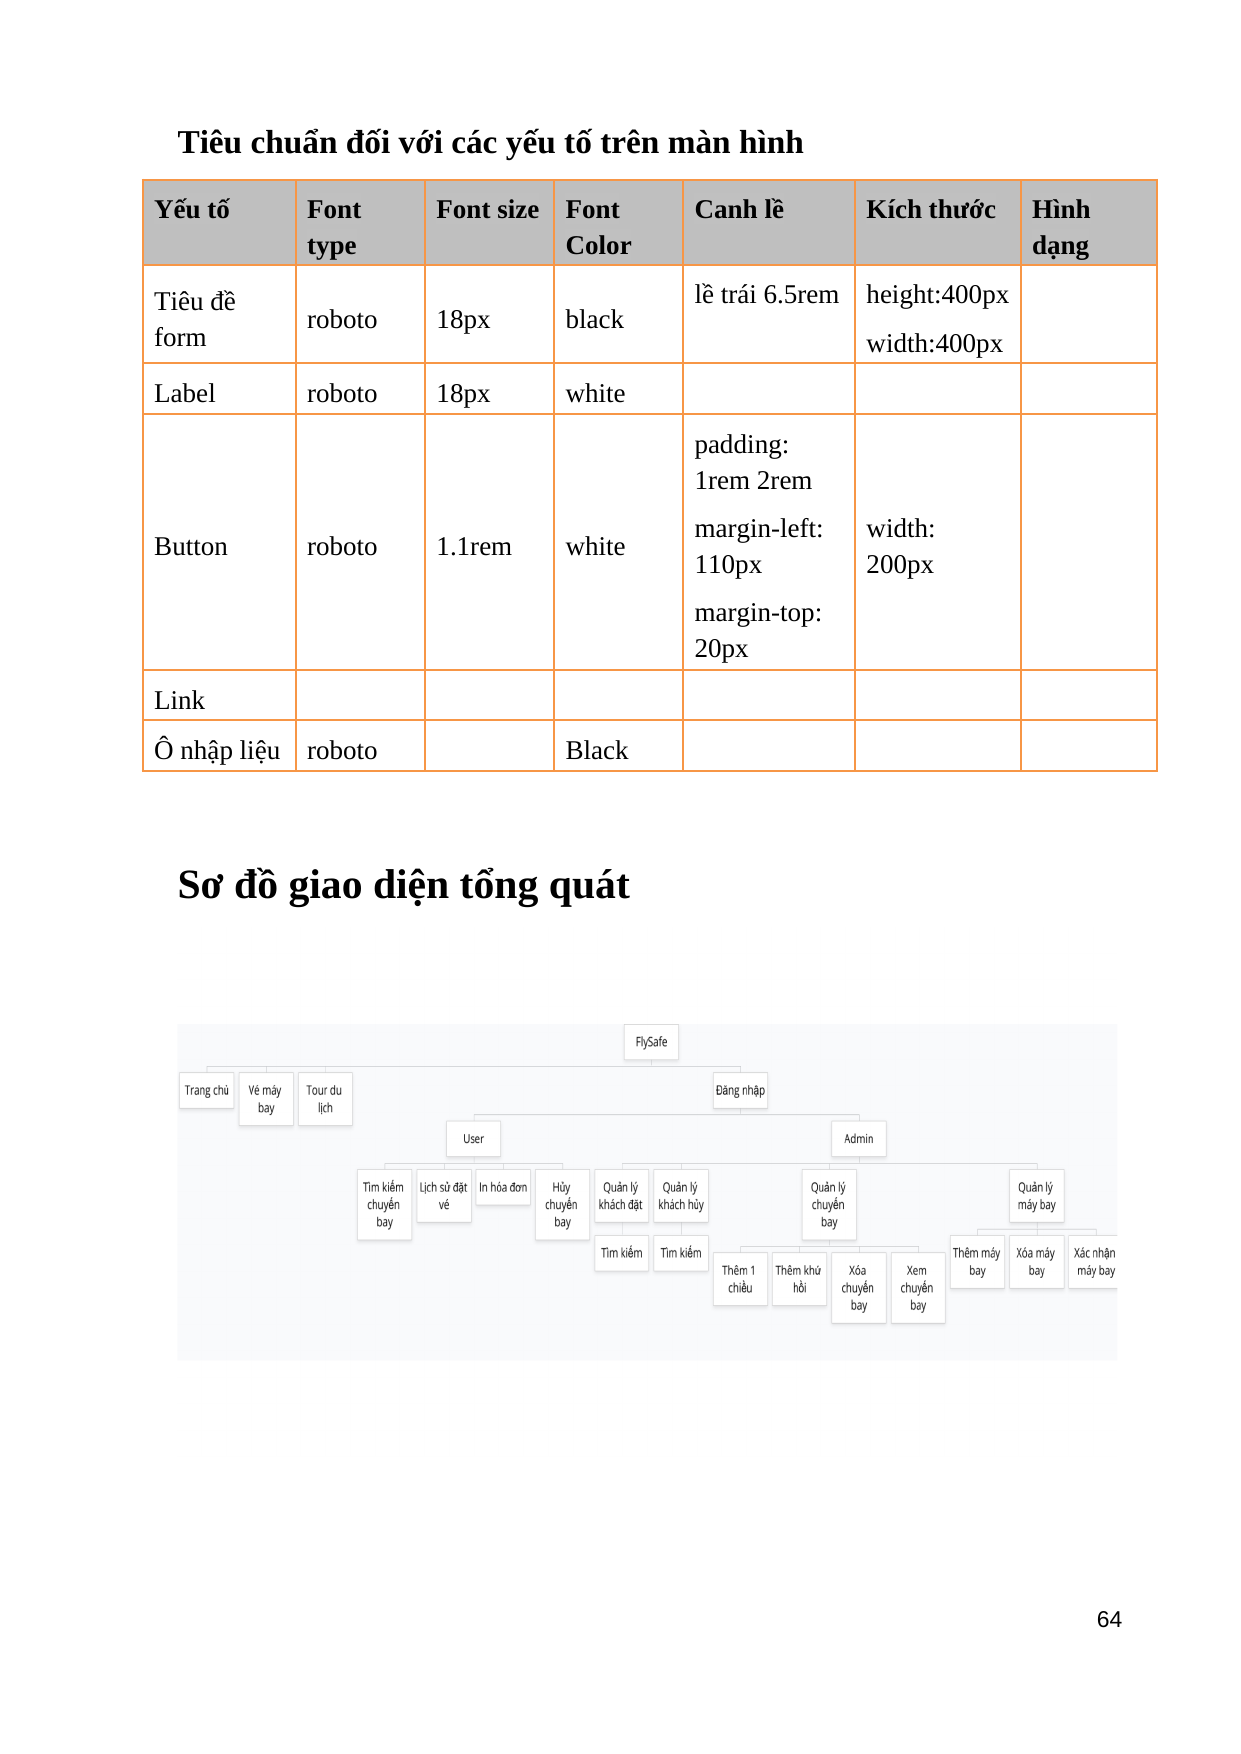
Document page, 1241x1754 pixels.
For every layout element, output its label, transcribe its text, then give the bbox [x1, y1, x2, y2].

table_cell [555, 671, 682, 719]
table_cell [426, 671, 553, 719]
table_cell [426, 721, 553, 769]
table_cell roboto [297, 721, 424, 769]
table_cell [856, 721, 1020, 769]
table_cell Link [144, 671, 295, 719]
table_cell [1022, 671, 1156, 719]
table_cell [297, 671, 424, 719]
table_header Font type [297, 181, 424, 264]
table_cell [1022, 266, 1156, 362]
table_cell 18px [426, 266, 553, 362]
table_cell [1022, 364, 1156, 413]
table_cell Button [144, 415, 295, 669]
table_header Yếu tố [144, 181, 295, 264]
table_cell [684, 721, 854, 769]
table_cell width: 200px [856, 415, 1020, 669]
table_cell [1022, 415, 1156, 669]
table_header Hình dạng [1022, 181, 1156, 264]
table_cell lề trái 6.5rem [684, 266, 854, 362]
table_cell [856, 364, 1020, 413]
table_header Kích thước [856, 181, 1020, 264]
table_cell roboto [297, 364, 424, 413]
table_cell 1.1rem [426, 415, 553, 669]
subtitle Sơ đồ giao diện tổng quát [177, 860, 1122, 908]
table_cell [1022, 721, 1156, 769]
table_cell white [555, 364, 682, 413]
table_header Font size [426, 181, 553, 264]
table_cell Tiêu đề form [144, 266, 295, 362]
table_cell Black [555, 721, 682, 769]
picture [177, 927, 1118, 1457]
table_cell padding: 1rem 2rem margin-left: 110px margin-top: 20px [684, 415, 854, 669]
table_cell height:400px width:400px [856, 266, 1020, 362]
table_header Font Color [555, 181, 682, 264]
table_header Canh lề [684, 181, 854, 264]
table_cell Ô nhập liệu [144, 721, 295, 769]
table_cell [684, 671, 854, 719]
table_cell white [555, 415, 682, 669]
table_cell 18px [426, 364, 553, 413]
table_cell roboto [297, 266, 424, 362]
table_cell roboto [297, 415, 424, 669]
table_cell Label [144, 364, 295, 413]
table_cell [684, 364, 854, 413]
subtitle Tiêu chuẩn đối với các yếu tố trên màn hình [177, 122, 1122, 160]
table_cell black [555, 266, 682, 362]
table_cell [856, 671, 1020, 719]
